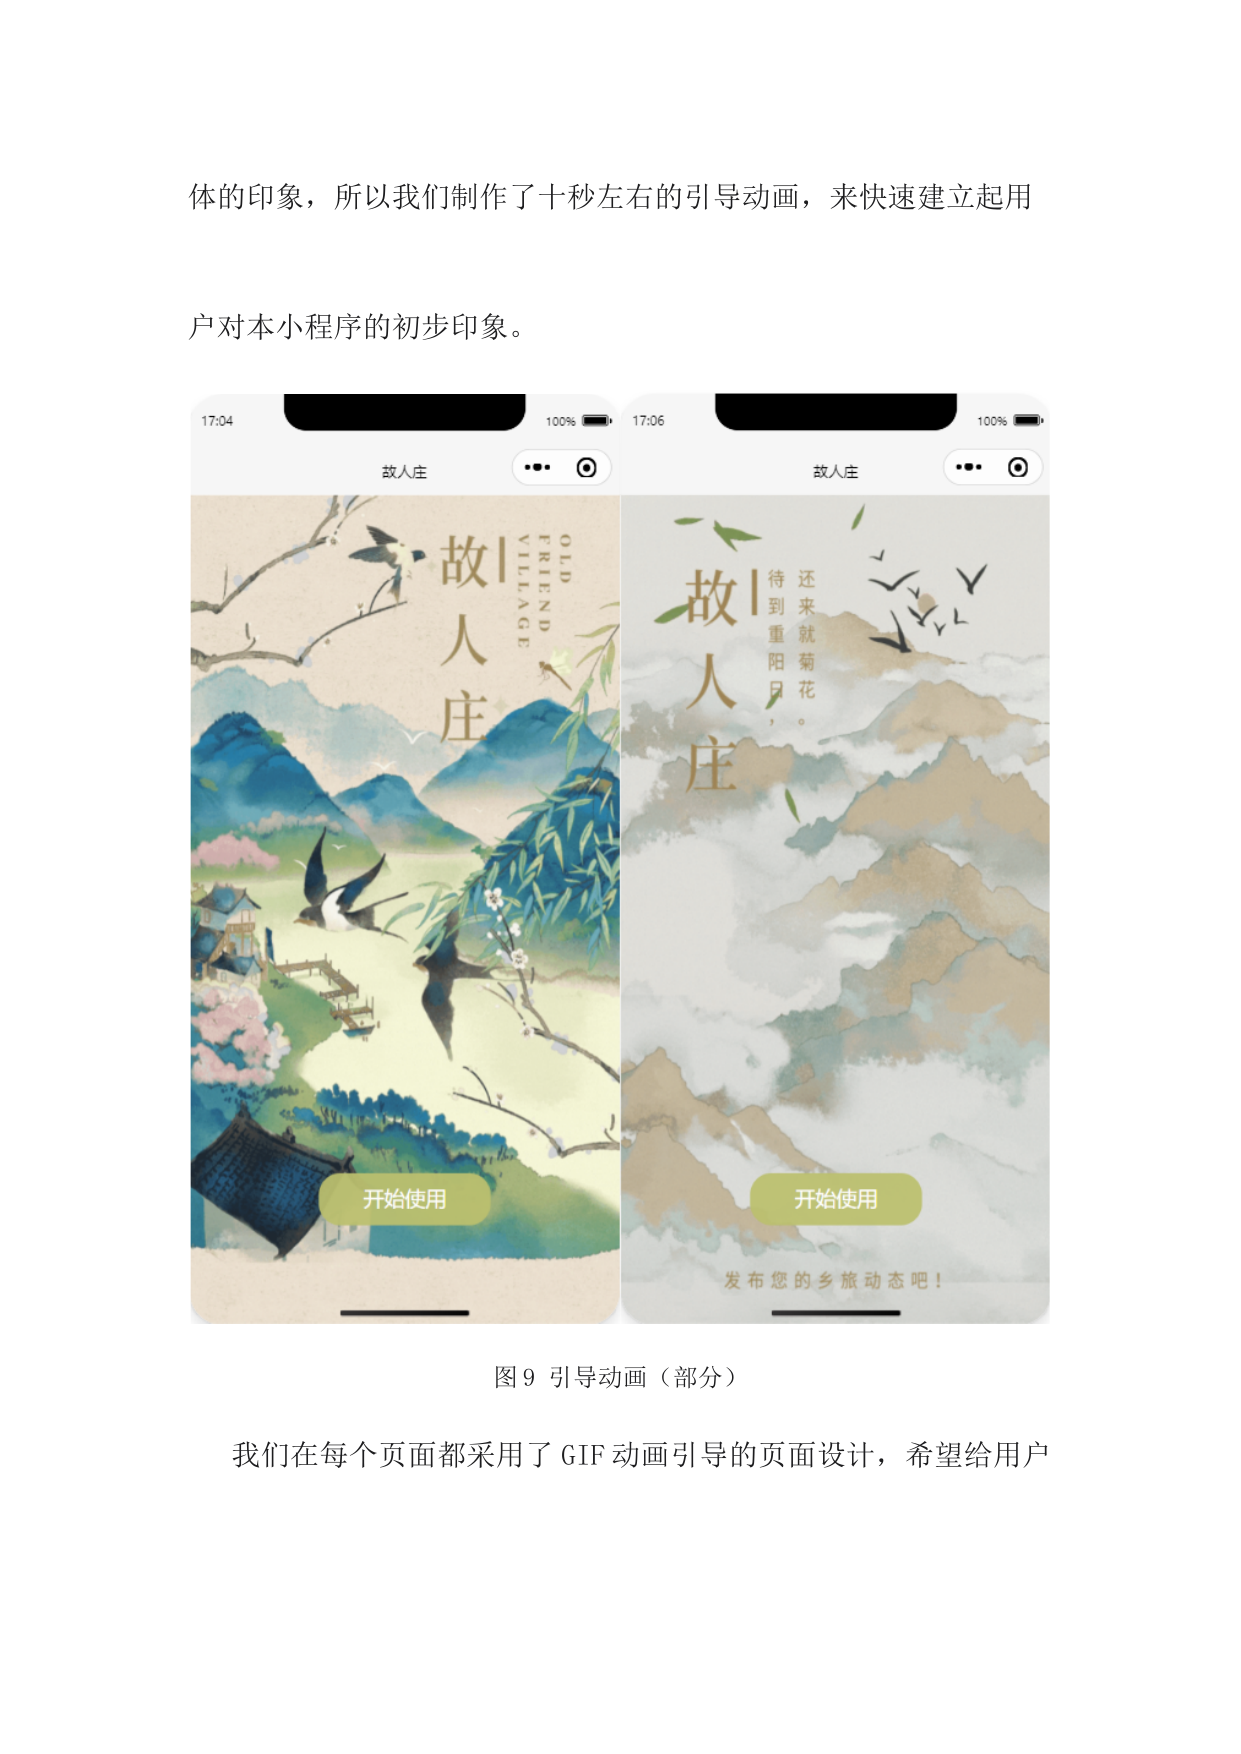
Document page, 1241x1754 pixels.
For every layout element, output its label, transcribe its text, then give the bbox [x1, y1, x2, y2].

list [187, 1420, 1053, 1485]
list 图9 引导动画（部分） [187, 1359, 1053, 1392]
picture [190, 390, 1050, 1324]
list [187, 162, 1053, 357]
